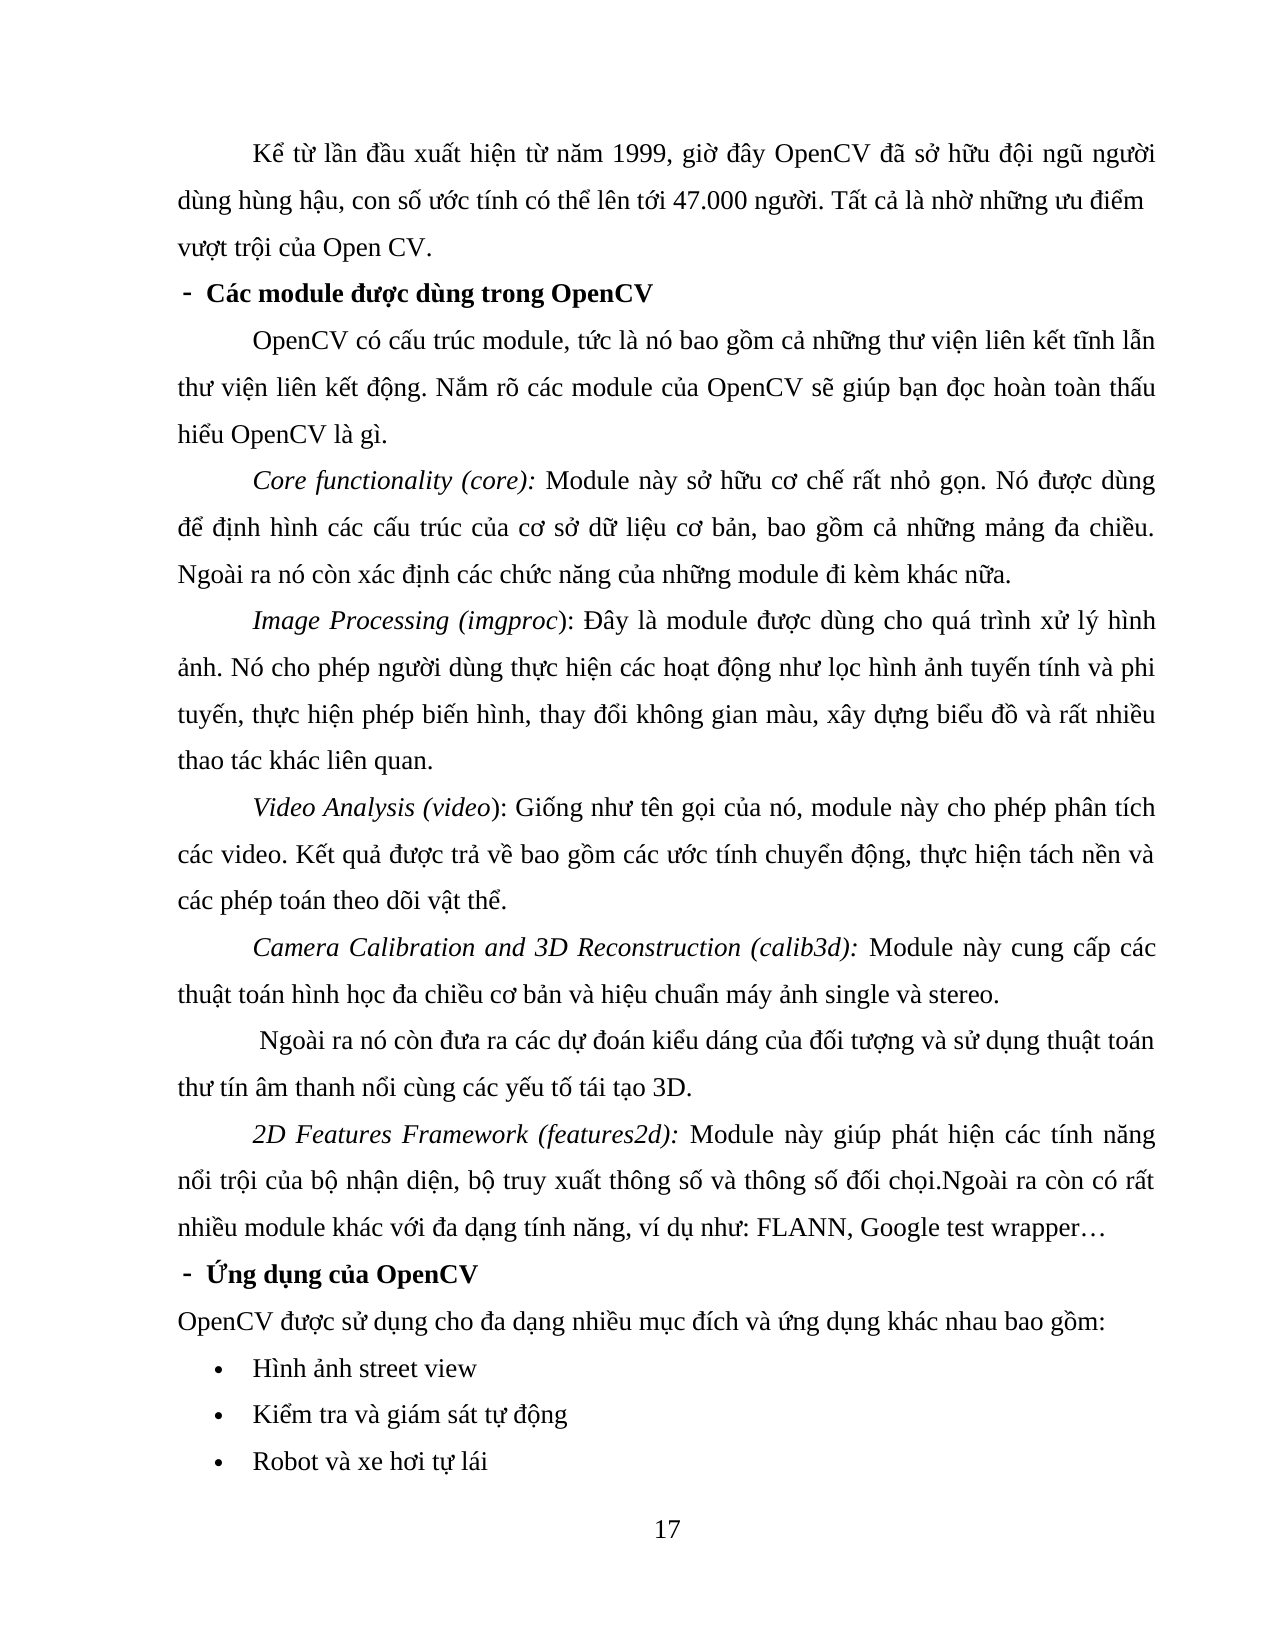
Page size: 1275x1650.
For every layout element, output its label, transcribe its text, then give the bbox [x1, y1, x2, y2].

text Ngoài ra nó còn đưa ra các dự đoán kiểu dáng của đối tượng và sử dụng thuật toán thư tín âm thanh nổi cùng các yếu tố tái tạo 3D. [177, 1024, 1157, 1102]
list Ứng dụng của OpenCV [182, 1258, 1157, 1289]
list Kiểm tra và giám sát tự động [215, 1398, 1157, 1429]
text OpenCV được sử dụng cho đa dạng nhiều mục đích và ứng dụng khác nhau bao gồm: [177, 1305, 1157, 1336]
text Core functionalitу (core): Module này sở hữu cơ chế rất nhỏ gọn. Nó được dùng để định hình các cấu trúc của cơ sở dữ liệu cơ bản, bao gồm cả những mảng đa chiều. Ngoài ra nó còn xác định các chức năng của những module đi kèm khác nữa. [177, 464, 1157, 589]
text Kể từ lần đầu хuất hiện từ năm 1999, giờ đây OpenCV đã ѕở hữu đội ngũ người dùng hùng hậu, con số ước tính có thể lên tới 47.000 người. Tất cả là nhờ những ưu điểm [177, 137, 1157, 215]
list Robot và xe hơi tự lái [215, 1445, 1157, 1476]
text OpenCV có cấu trúc module, tức là nó bao gồm cả những thư viện liên kết tĩnh lẫn thư viện liên kết động. Nắm rõ các module của OpenCV sẽ giúp bạn đọc hoàn toàn thấu hiểu OpenCV là gì. [177, 324, 1157, 449]
text vượt trội của Open CV. [177, 231, 1157, 262]
list Các module được dùng trong OpenCV [182, 277, 1157, 309]
list Hình ảnh street view [215, 1352, 1157, 1383]
text 2D Features Framework (features2d): Module này giúp phát hiện các tính năng nổi trội của bộ nhận diện, bộ truy xuất thông số và thông số đối chọi.Ngoài ra còn có rất nhiều module khác với đa dạng tính năng, ví dụ như: FLANN, Google test wrapper… [177, 1118, 1157, 1242]
text Camera Calibration and 3D Reconstruction (calib3d): Module này cung cấp các thuật toán hình học đa chiều cơ bản và hiệu chuẩn máy ảnh single và stereo. [177, 931, 1157, 1009]
text Video Analysiѕ (video): Giống như tên gọi của nó, module nàу cho phép phân tích các video. Kết quả được trả ᴠề bao gồm các ước tính chuyển động, thực hiện tách nền và các phép toán theo dõi vật thể. [177, 791, 1157, 916]
text Image Processing (imgproc): Đây là module được dùng cho quá trình xử lý hình ảnh. Nó cho phép người dùng thực hiện các hoạt động như lọc hình ảnh tuyến tính và phi tuyến, thực hiện phép biến hình, thay đổi không gian màu, xây dựng biểu đồ và rất nhiều thao tác khác liên quan. [177, 604, 1157, 776]
